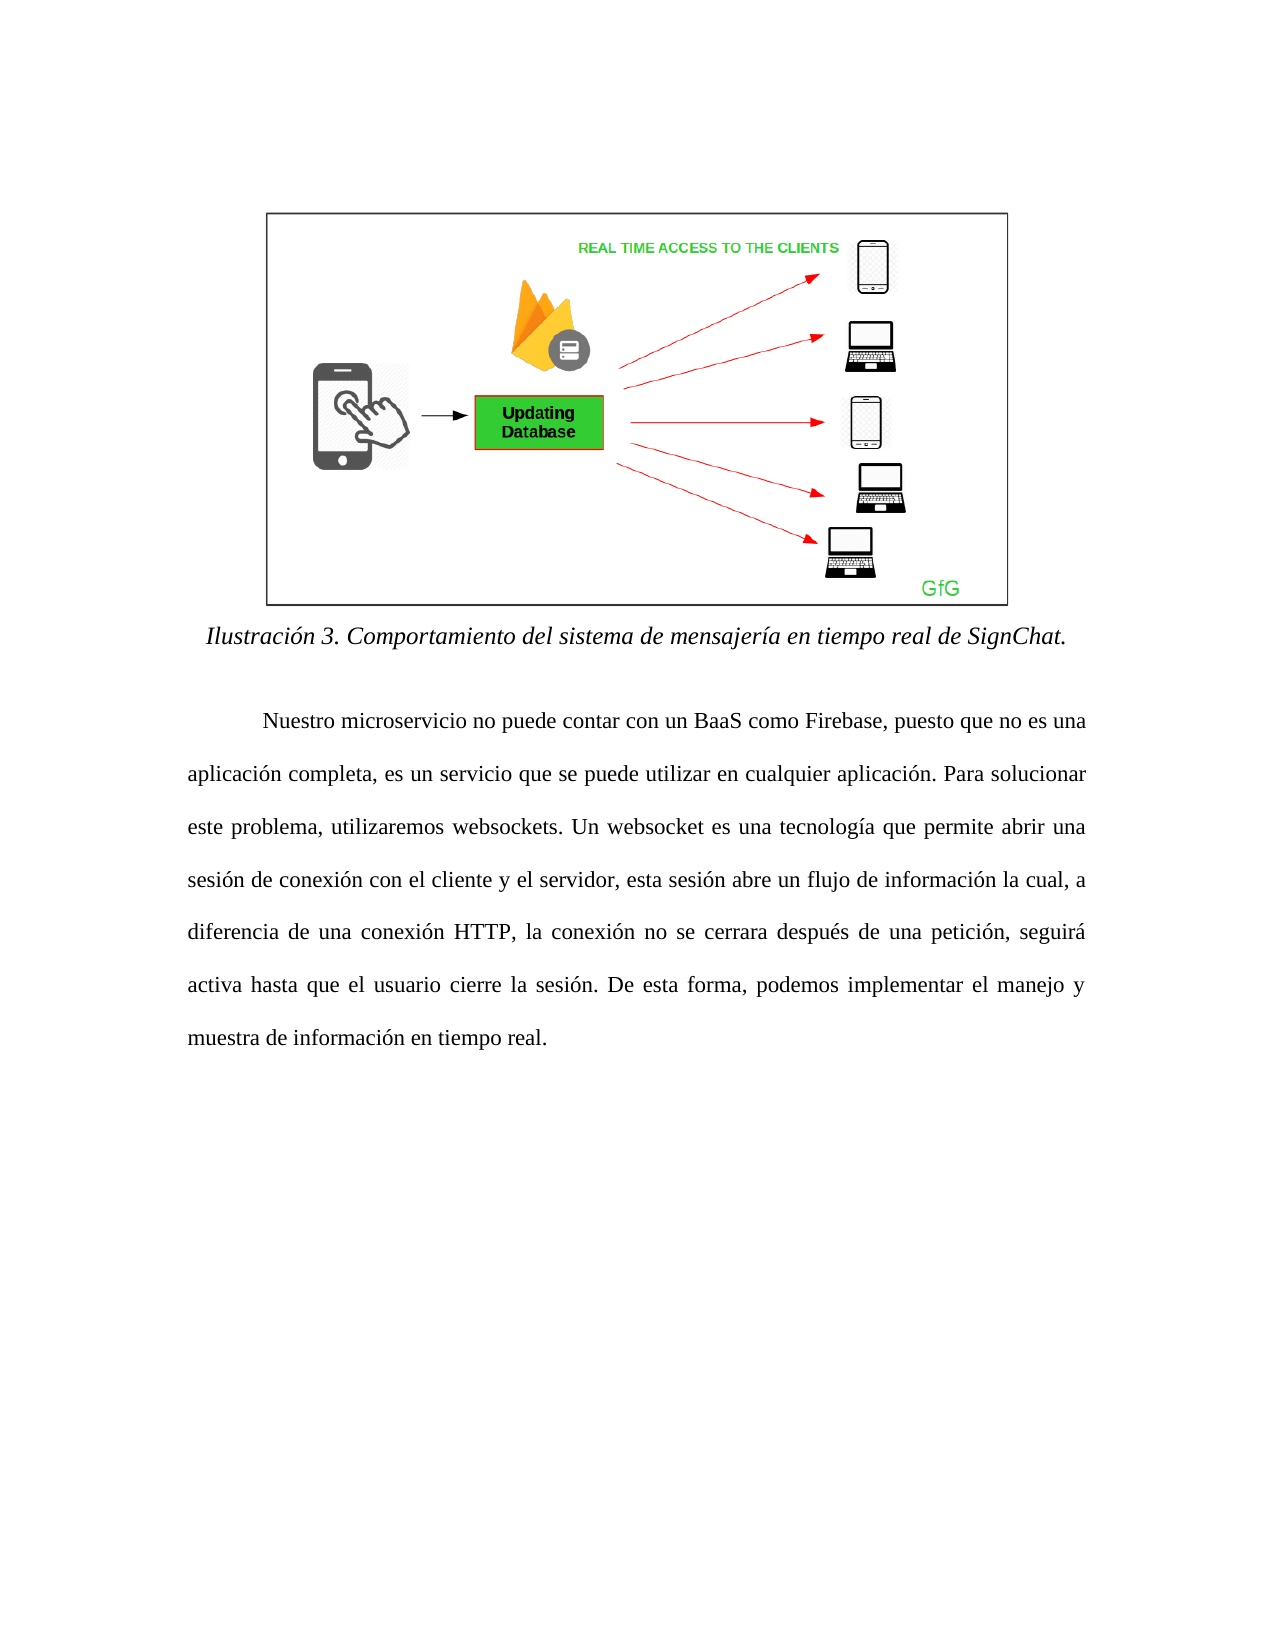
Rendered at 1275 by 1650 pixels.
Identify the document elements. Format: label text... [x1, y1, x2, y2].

picture [262, 210, 1013, 609]
text Nuestro microservicio no puede contar con un BaaS como Firebase, puesto que no es una aplicación completa, es un servicio que se puede utilizar en cualquier aplicación. Para solucionar este problema, utilizaremos websockets. Un websocket es una tecnología que permite abrir una sesión de conexión con el cliente y el servidor, esta sesión abre un flujo de información la cual, a diferencia de una conexión HTTP, la conexión no se cerrara después de una petición, seguirá activa hasta que el usuario cierre la sesión. De esta forma, podemos implementar el manejo y muestra de información en tiempo real. [187, 708, 1087, 1050]
